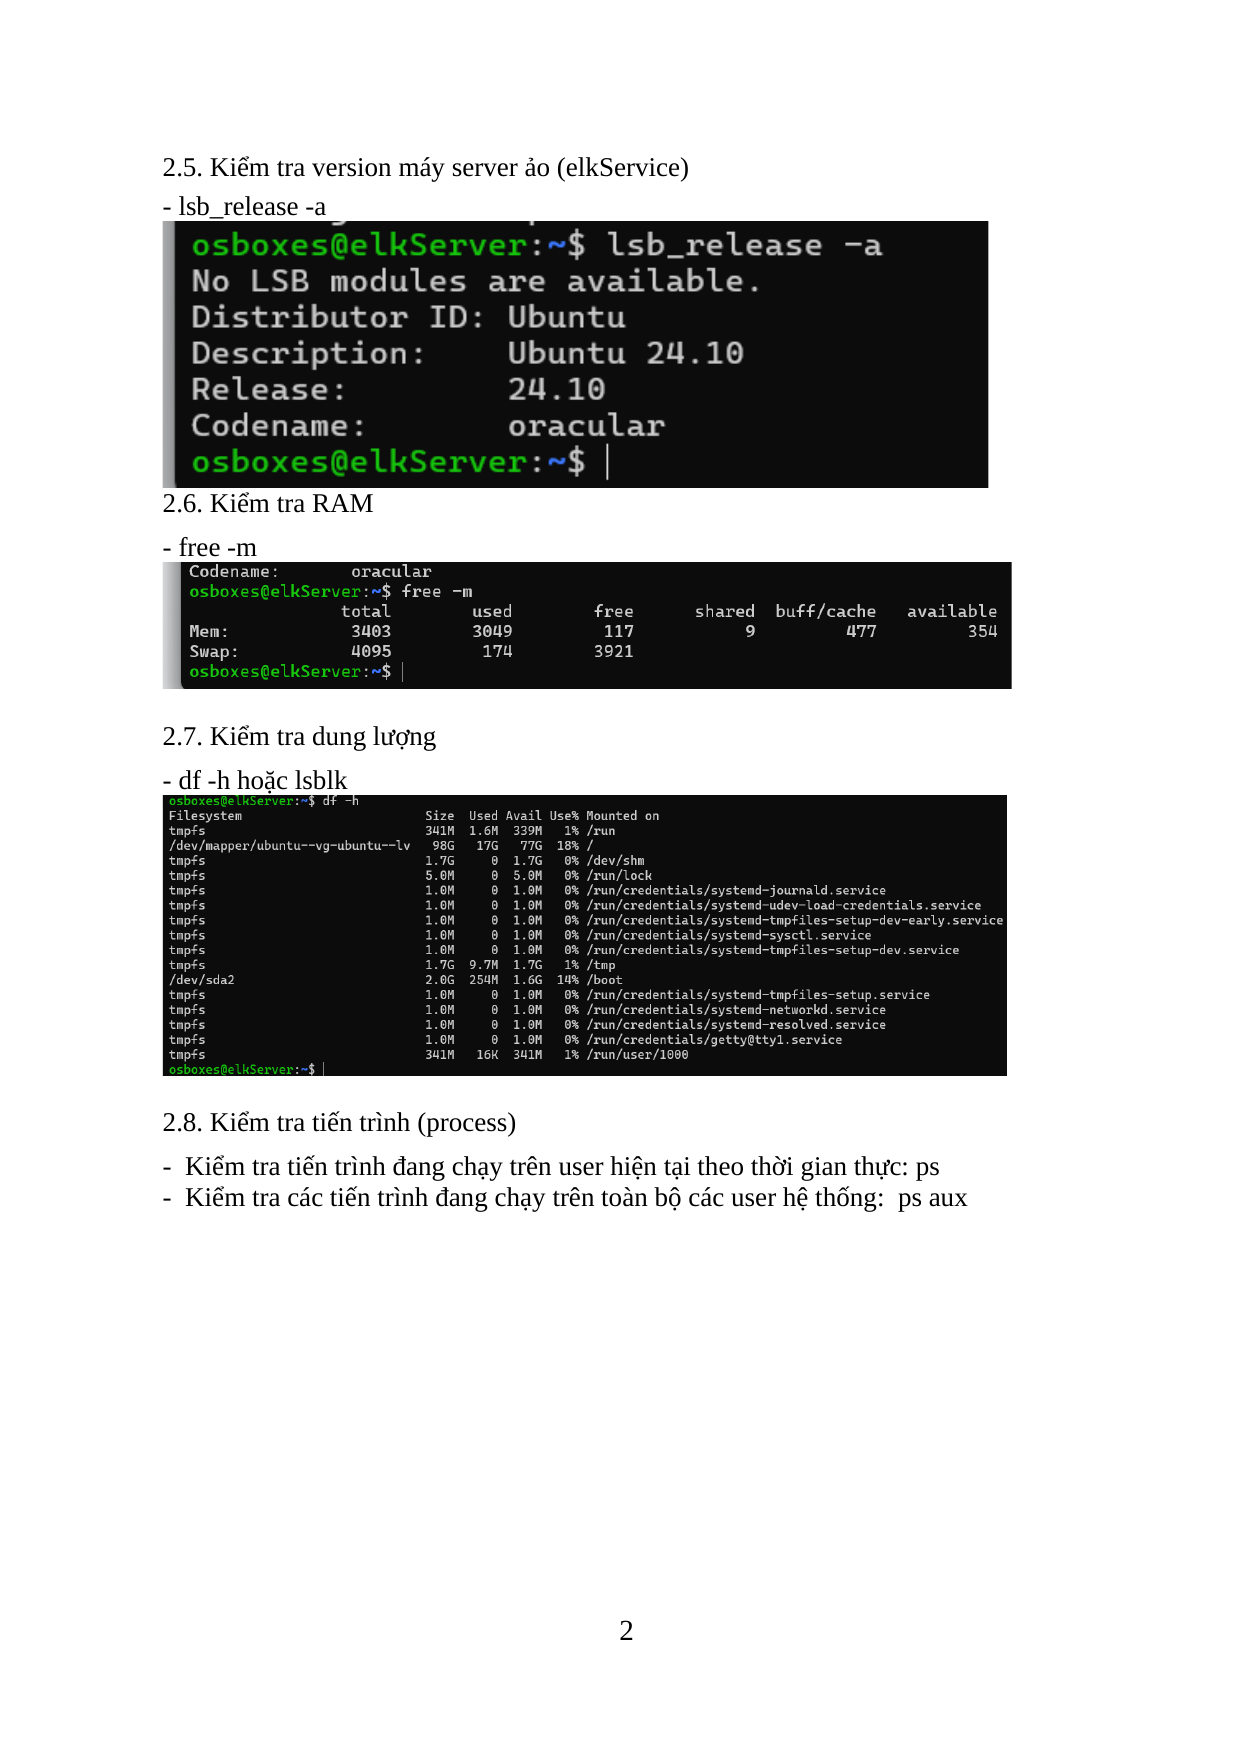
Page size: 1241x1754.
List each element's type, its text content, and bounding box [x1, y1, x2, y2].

subtitle 2.6. Kiểm tra RAM [162, 487, 1090, 518]
picture [162, 795, 1007, 1076]
text - df -h hoặc lsblk [162, 764, 1090, 795]
text - free -m [162, 531, 1090, 562]
subtitle 2.5. Kiểm tra version máy server ảo (elkService) [162, 151, 1090, 182]
subtitle 2.7. Kiểm tra dung lượng [162, 720, 1090, 751]
subtitle 2.8. Kiểm tra tiến trình (process) [162, 1106, 1090, 1137]
text - lsb_release -a [162, 191, 1090, 222]
picture [162, 221, 989, 488]
picture [162, 562, 1012, 689]
text - Kiểm tra tiến trình đang chạy trên user hiện tại theo thời gian thực: ps [162, 1150, 1090, 1181]
text - Kiểm tra các tiến trình đang chạy trên toàn bộ các user hệ thống: ps aux [162, 1181, 1090, 1213]
